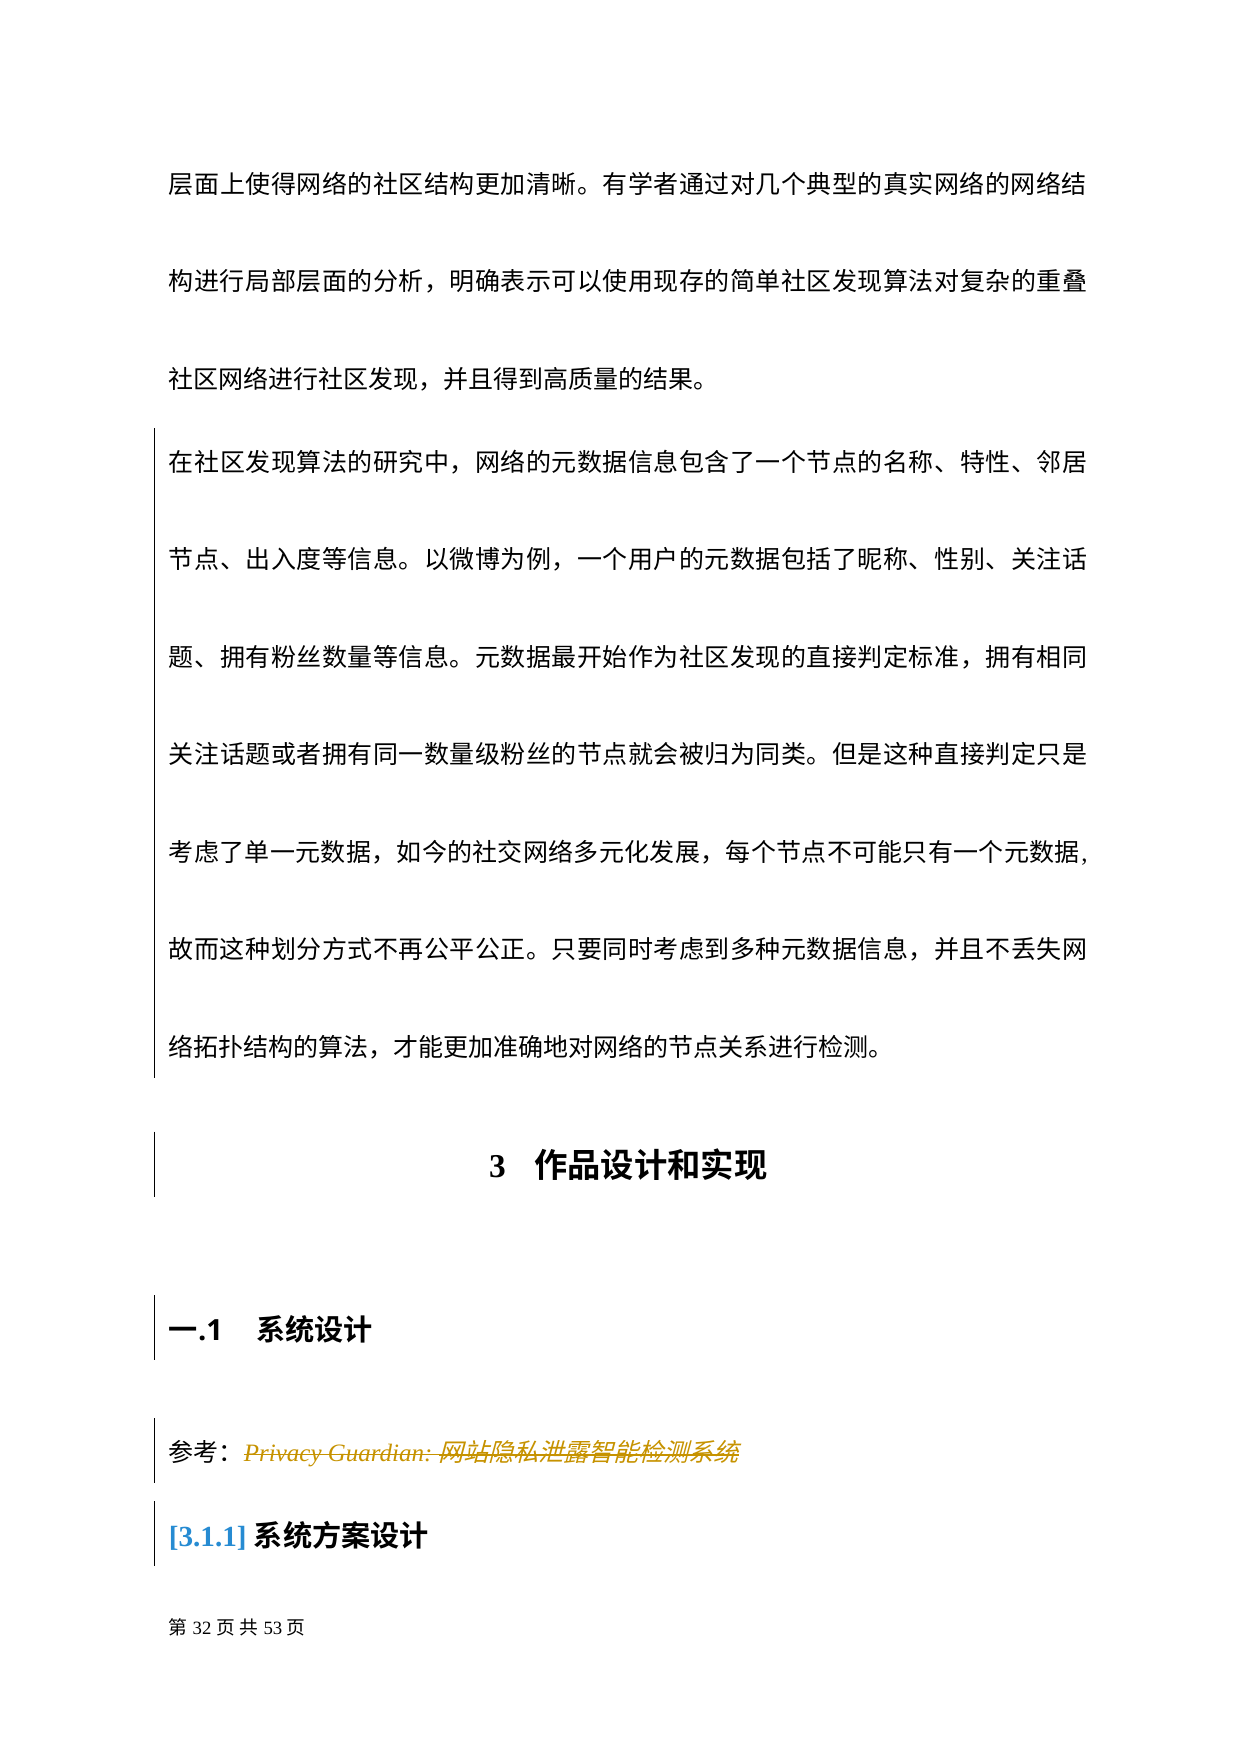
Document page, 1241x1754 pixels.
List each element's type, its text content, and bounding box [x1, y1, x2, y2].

subtitle 系统设计 [169, 1295, 1087, 1360]
subtitle 作品设计和实现 [169, 1132, 1087, 1197]
subtitle 系统方案设计 [169, 1501, 1087, 1566]
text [169, 150, 1087, 410]
text 在社区发现算法的研究中，网络的元数据信息包含了一个节点的名称、特性、邻居节点、出入度等信息。以微博为例，一个用户的元数据包括了昵称、性别、关注话题、拥有粉丝数量等信息。元数据最开始作为社区发现的直接判定标准，拥有相同关注话题或者拥有同一数量级粉丝的节点就会被归为同类。但是这种直接判定只是考虑了单一元数据，如今的社交网络多元化发展，每个节点不可能只有一个元数据,故而这种划分方式不再公平公正。只要同时考虑到多种元数据信息，并且不丢失网络拓扑结构的算法，才能更加准确地对网络的节点关系进行检测。 [169, 428, 1087, 1078]
